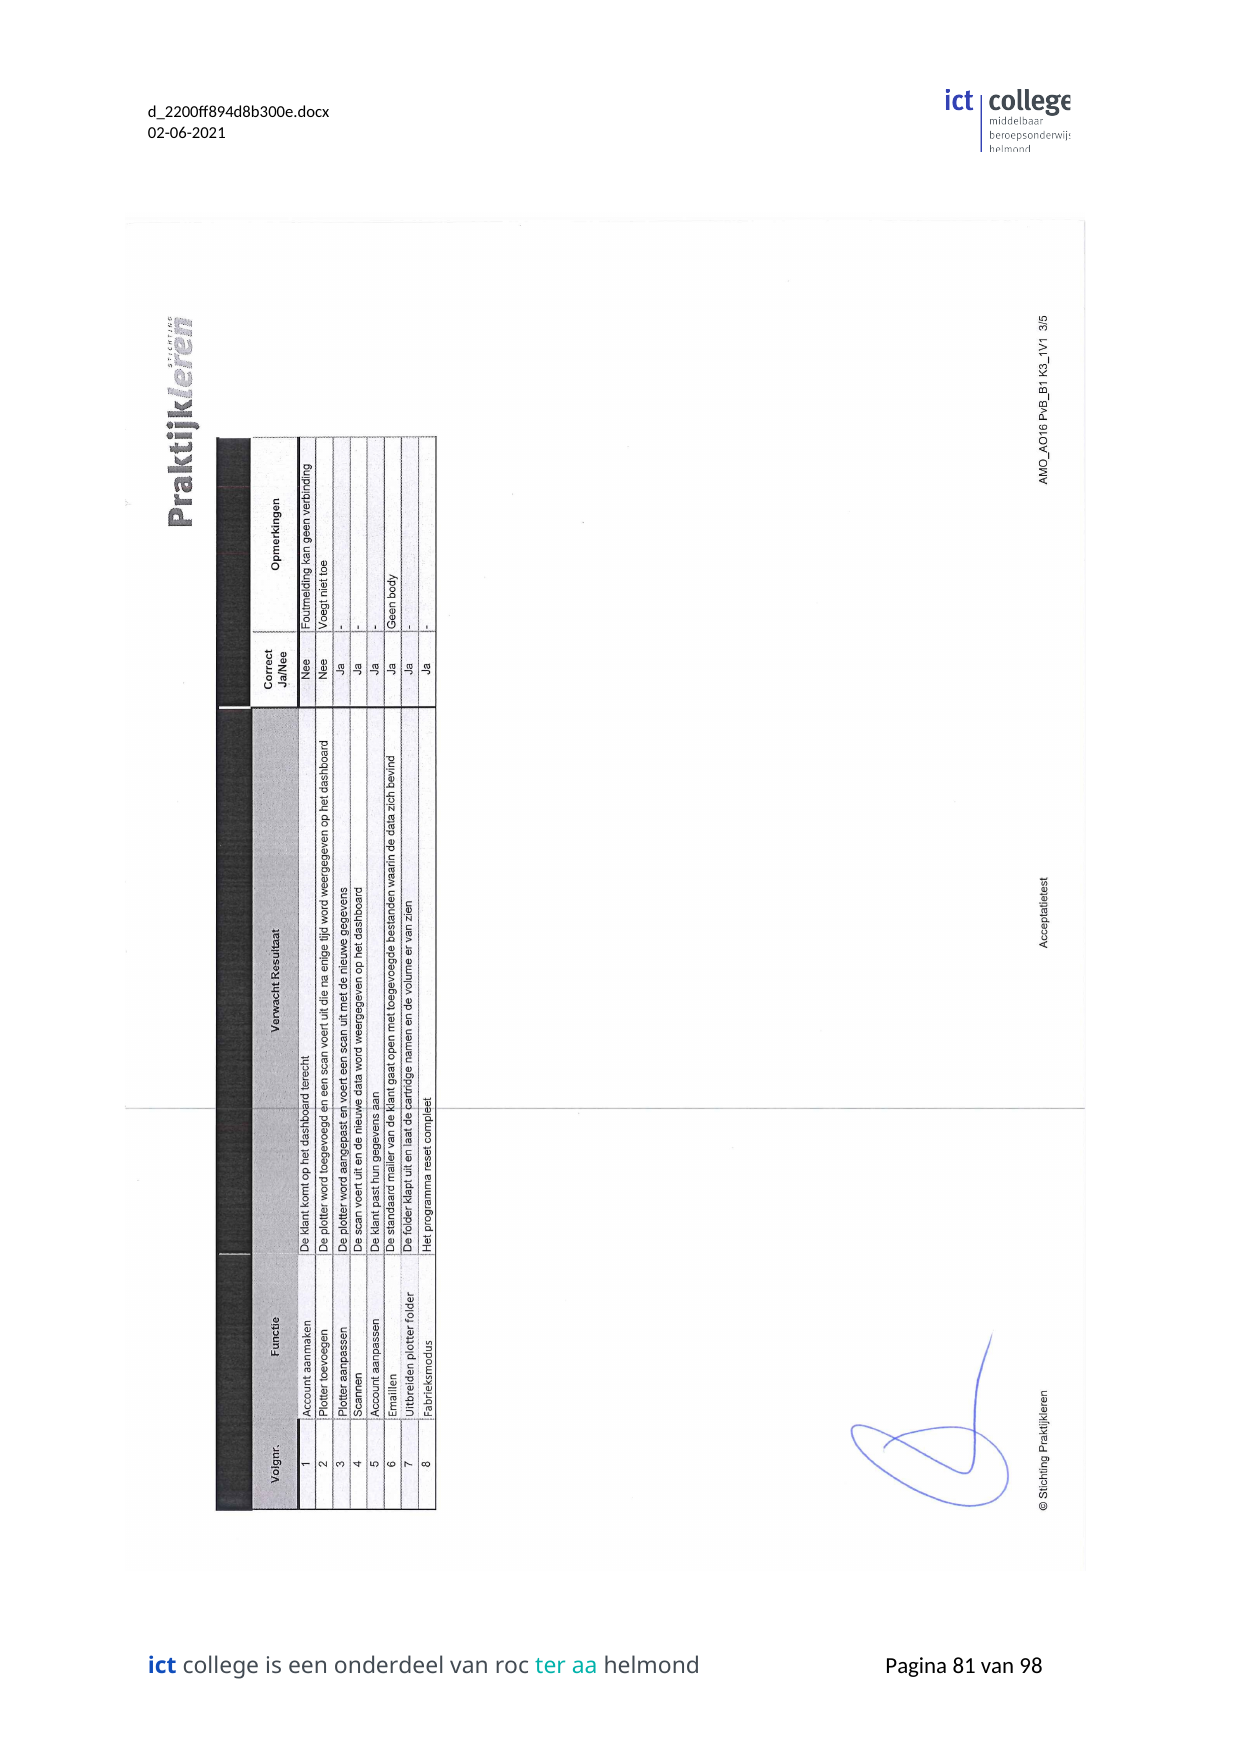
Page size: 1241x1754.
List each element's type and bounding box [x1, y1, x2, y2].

picture [124, 212, 1086, 1571]
picture [945, 89, 1071, 152]
